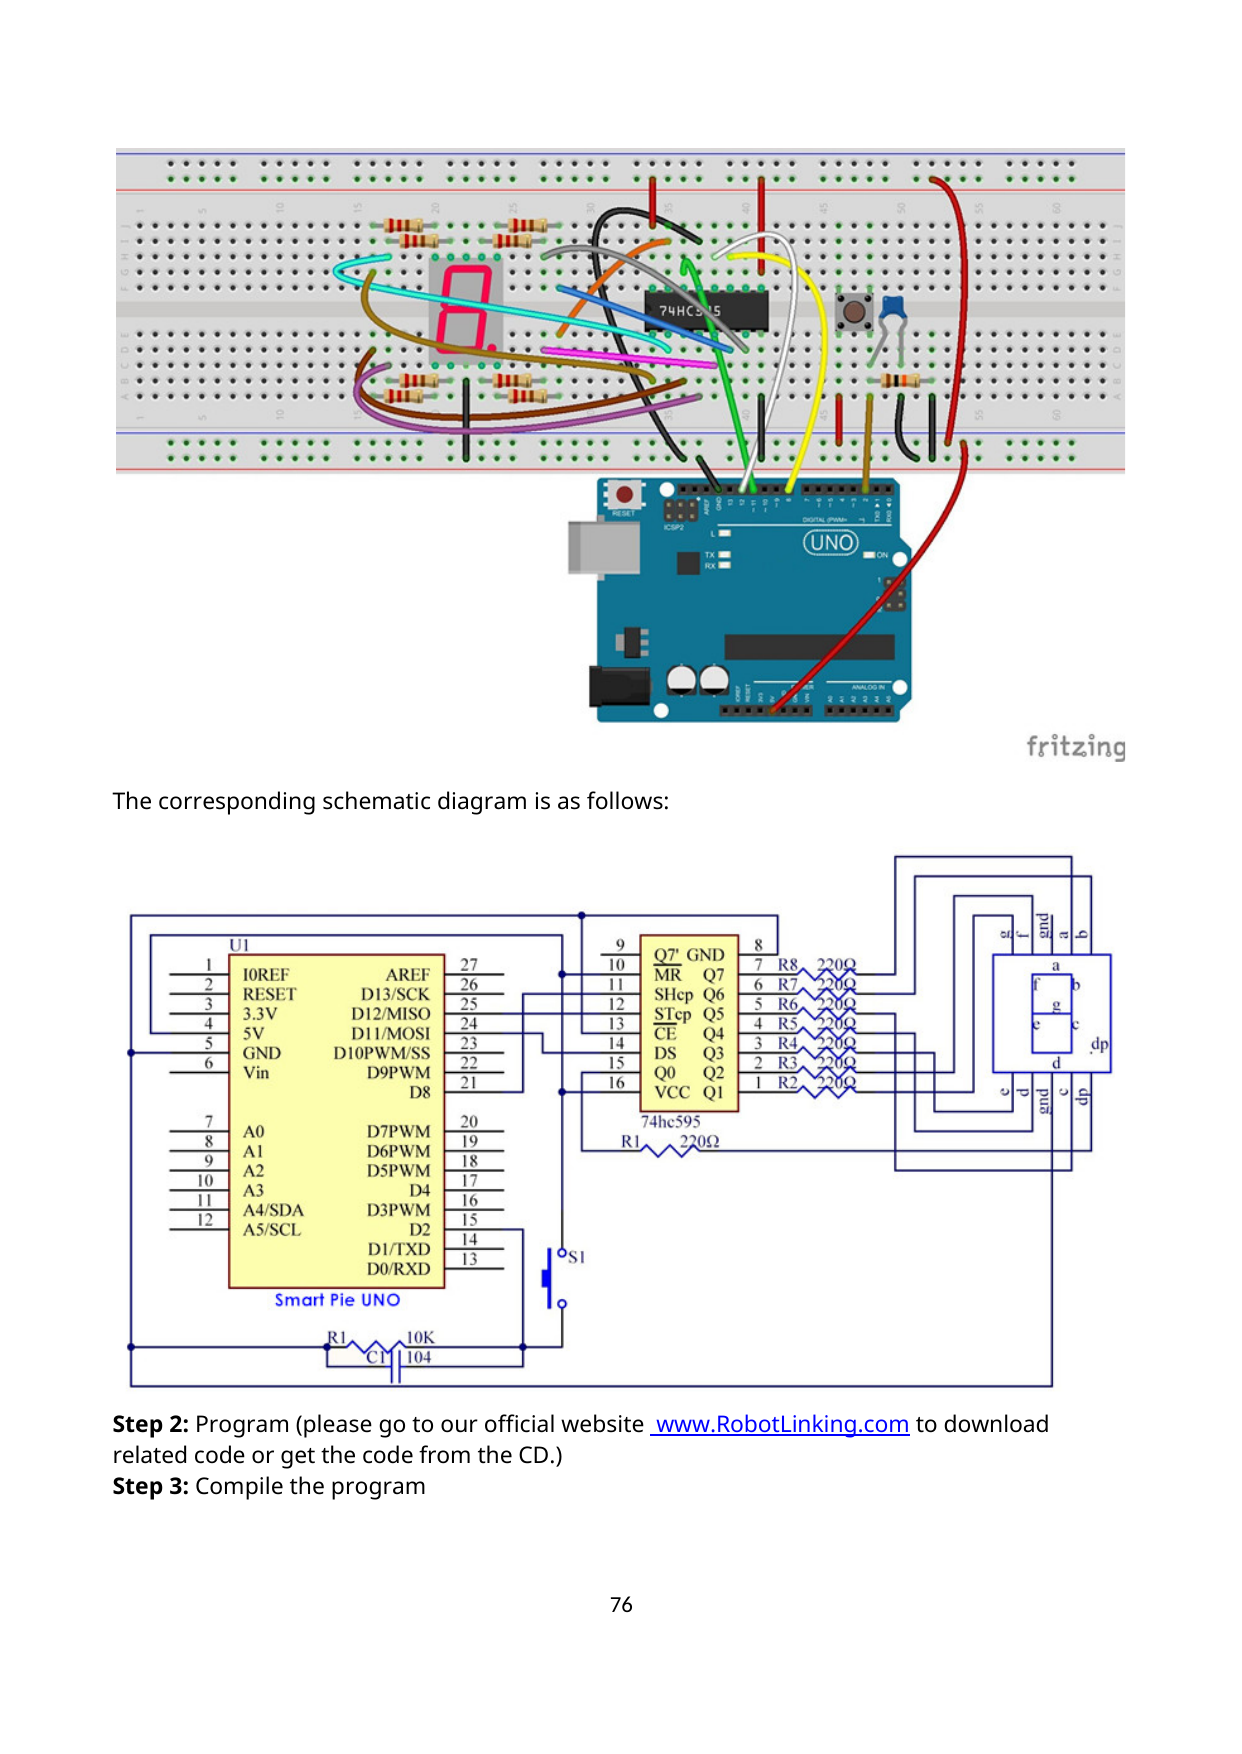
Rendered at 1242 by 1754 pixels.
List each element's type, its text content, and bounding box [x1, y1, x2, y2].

text Step 2: Program (please go to our official website www.RobotLinking.com to download related code or get the code from the CD.) [112, 1408, 1116, 1470]
text Step 3: Compile the program [112, 1470, 1139, 1502]
picture [116, 148, 1125, 762]
picture [116, 846, 1125, 1399]
text The corresponding schematic diagram is as follows: [112, 783, 1139, 814]
